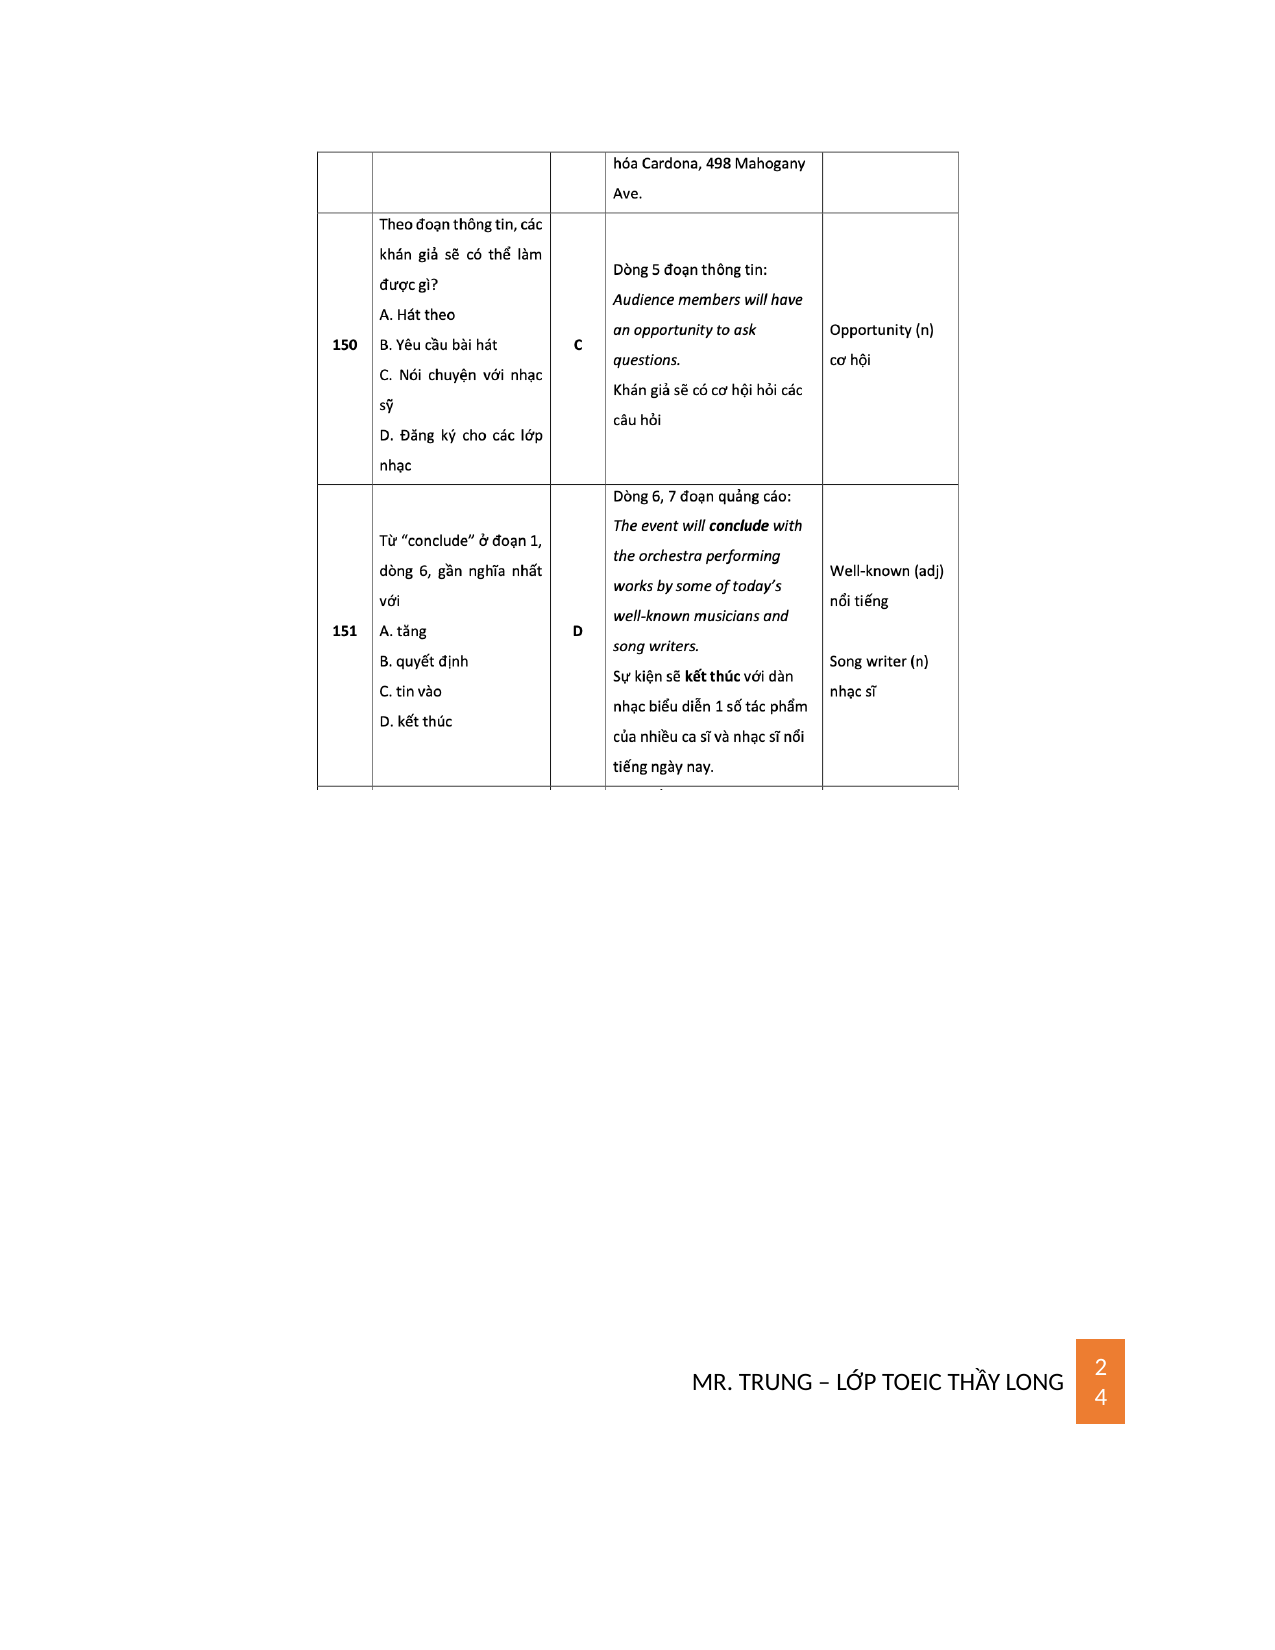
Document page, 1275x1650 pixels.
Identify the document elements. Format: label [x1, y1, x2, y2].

picture [314, 150, 961, 790]
